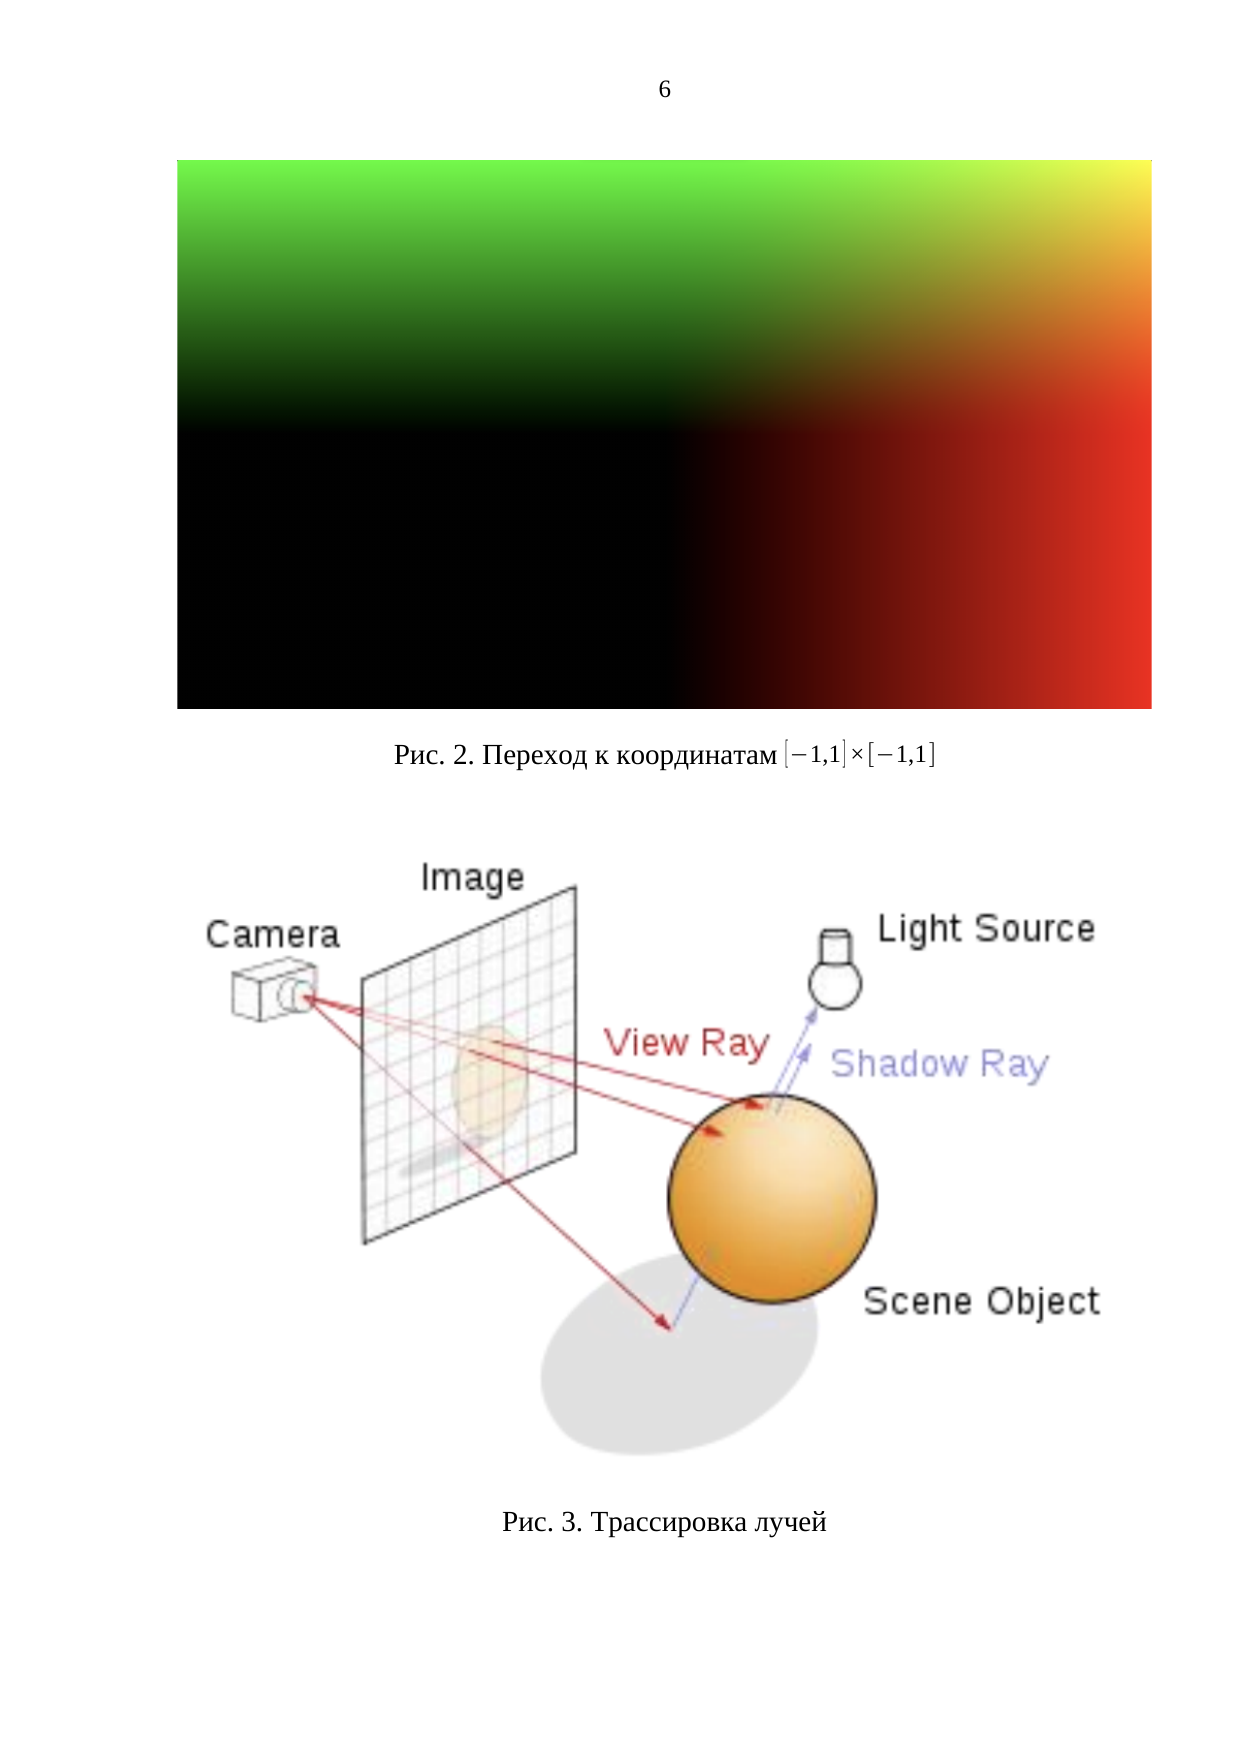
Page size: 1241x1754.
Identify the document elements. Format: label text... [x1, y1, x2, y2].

picture [177, 160, 1152, 709]
text Рис. 3. Трассировка лучей [177, 1504, 1152, 1537]
text Рис. 2. Переход к координатам [177, 737, 1152, 771]
picture [185, 827, 1144, 1475]
